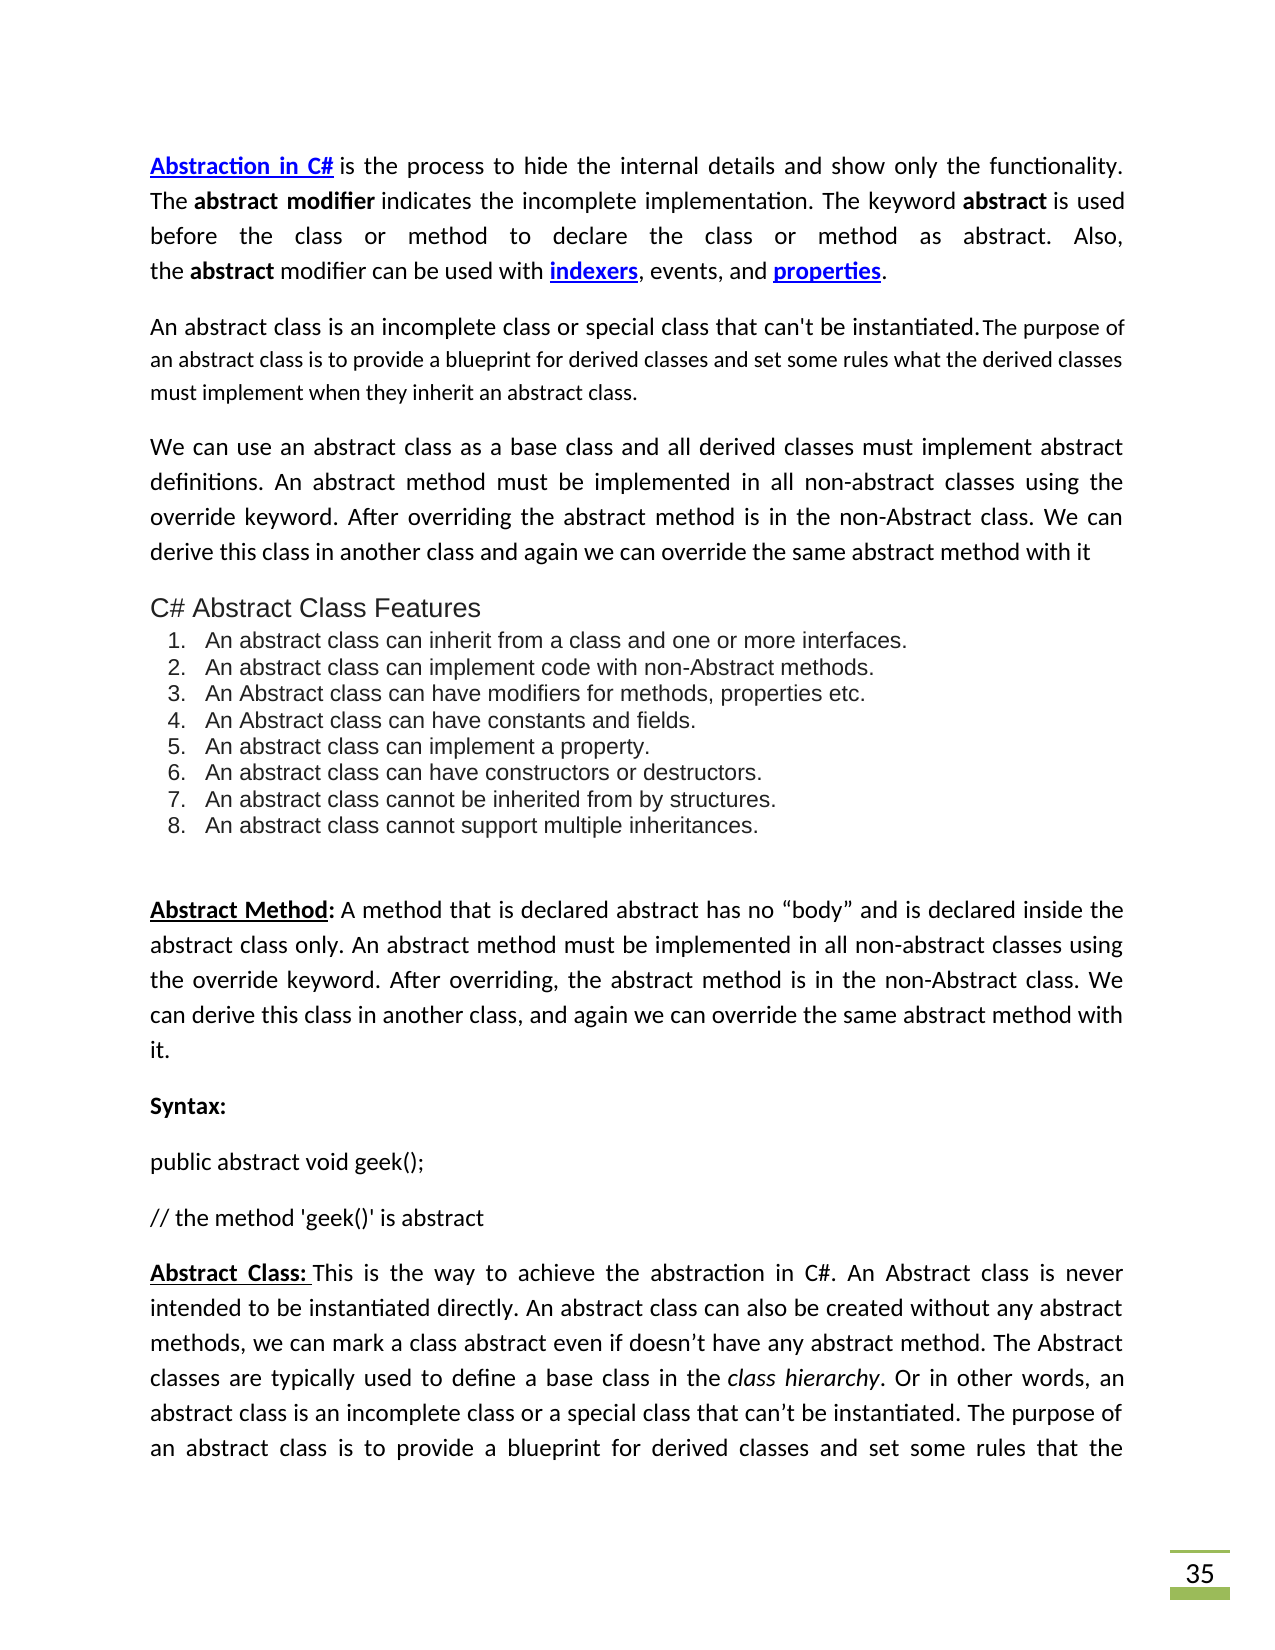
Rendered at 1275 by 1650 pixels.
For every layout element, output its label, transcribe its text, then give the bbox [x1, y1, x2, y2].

list An abstract class can implement code with non-Abstract methods. [167, 654, 1125, 680]
list An Abstract class can have modifiers for methods, properties etc. [167, 680, 1125, 707]
text Abstract Method: A method that is declared abstract has no “body” and is declared inside the abstract class only. An abstract method must be implemented in all non-abstract classes using the override keyword. After overriding, the abstract method is in the non-Abstract class. We can derive this class in another class, and again we can override the same abstract method with it. [150, 894, 1125, 1065]
text public abstract void geek(); [150, 1146, 1125, 1176]
text We can use an abstract class as a base class and all derived classes must implement abstract definitions. An abstract method must be implemented in all non-abstract classes using the override keyword. After overriding the abstract method is in the non-Abstract class. We can derive this class in another class and again we can override the same abstract method with it [150, 431, 1125, 566]
list An abstract class cannot support multiple inheritances. [167, 812, 1125, 838]
text // the method 'geek()' is abstract [150, 1202, 1125, 1232]
list An abstract class can have constructors or destructors. [167, 759, 1125, 786]
text Abstraction in C# is the process to hide the internal details and show only the functionality. The abstract modifier indicates the incomplete implementation. The keyword abstract is used before the class or method to declare the class or method as abstract. Also, the abstract modifier can be used with indexers, events, and properties. [150, 150, 1125, 286]
text Syntax: [150, 1090, 1125, 1121]
list An abstract class can implement a property. [167, 733, 1125, 759]
list An Abstract class can have constants and fields. [167, 707, 1125, 733]
list An abstract class can inherit from a class and one or more interfaces. [167, 627, 1125, 654]
subtitle C# Abstract Class Features [150, 592, 1125, 623]
list An abstract class cannot be inherited from by structures. [167, 786, 1125, 812]
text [150, 1257, 1125, 1463]
text An abstract class is an incomplete class or special class that can't be instantiated.The purpose of an abstract class is to provide a blueprint for derived classes and set some rules what the derived classes must implement when they inherit an abstract class. [150, 311, 1125, 406]
